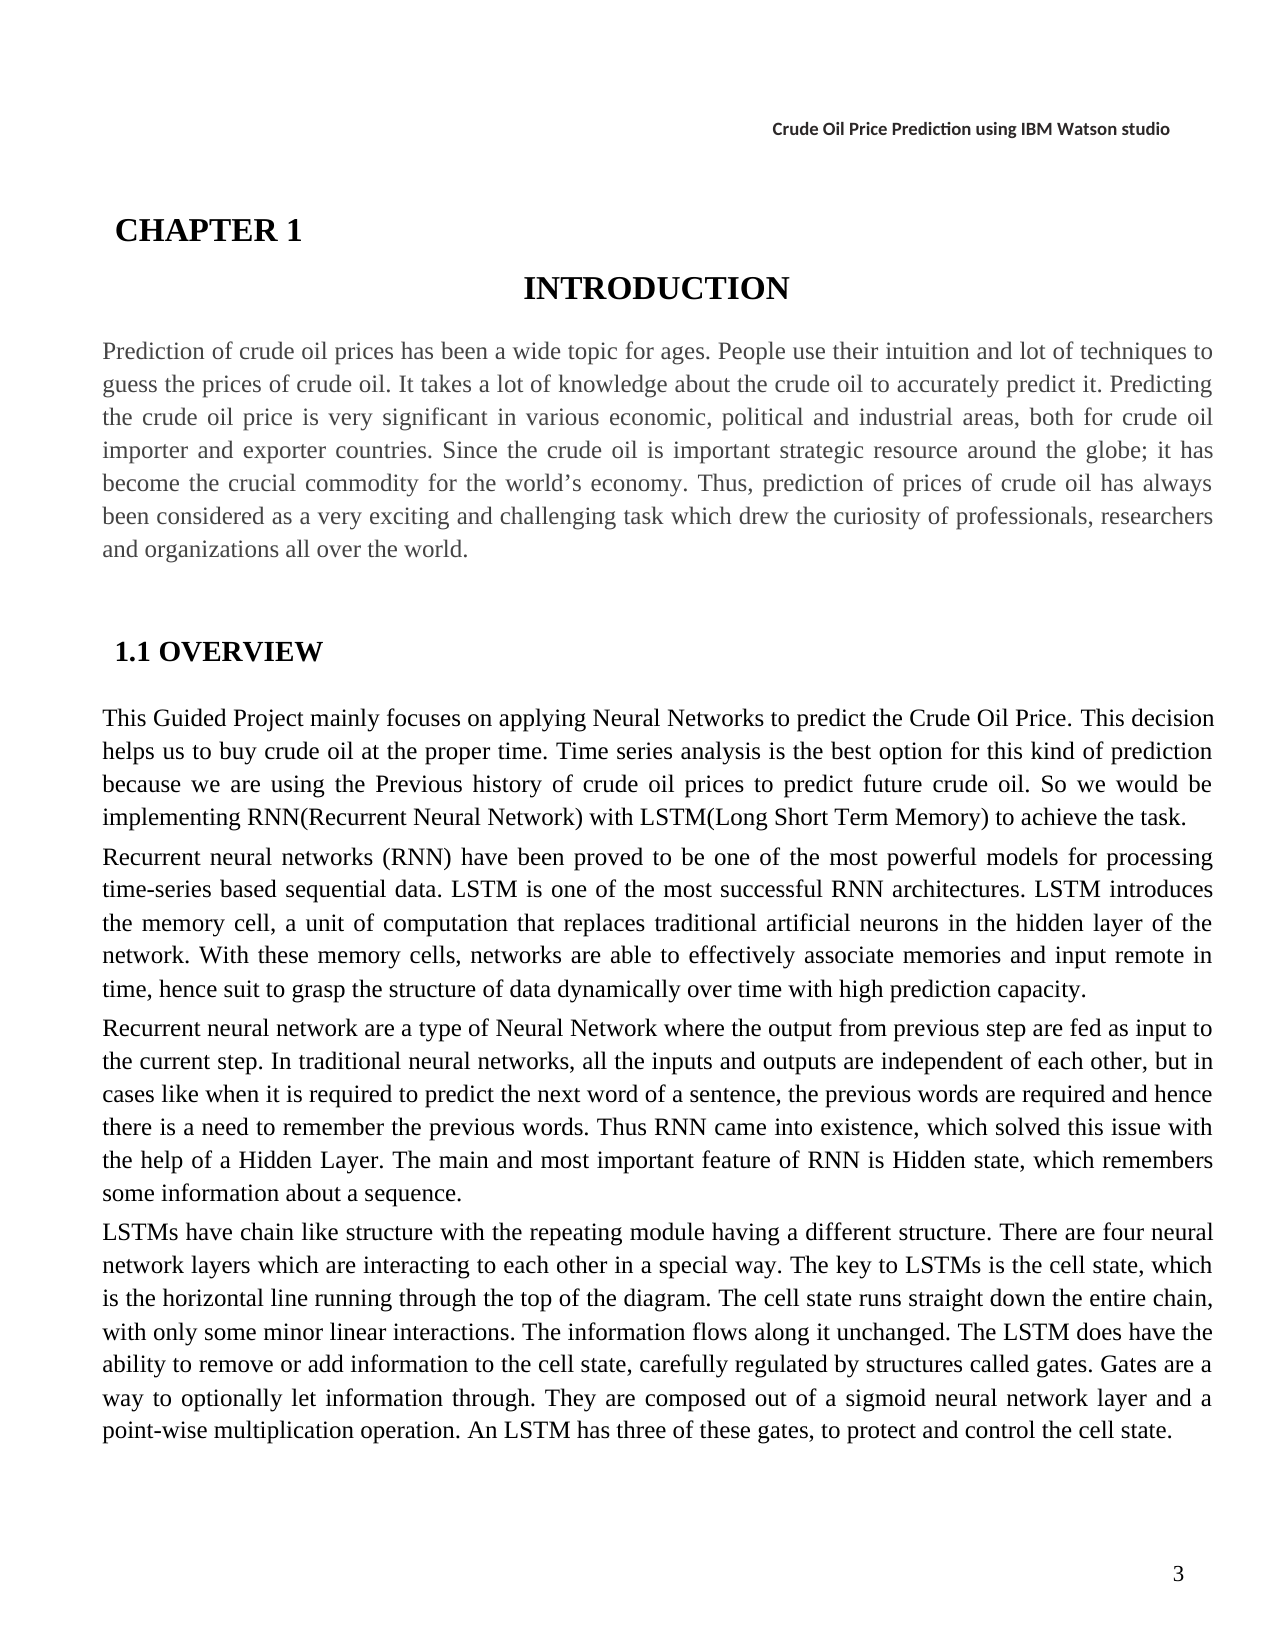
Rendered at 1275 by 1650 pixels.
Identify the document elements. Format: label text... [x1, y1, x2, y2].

text This Guided Project mainly focuses on applying Neural Networks to predict the Crude Oil Price. This decision helps us to buy crude oil at the proper time. Time series analysis is the best option for this kind of prediction because we are using the Previous history of crude oil prices to predict future crude oil. So we would be implementing RNN(Recurrent Neural Network) with LSTM(Long Short Term Memory) to achieve the task. [102, 798, 1214, 831]
text Recurrent neural network are a type of Neural Network where the output from previous step are fed as input to the current step. In traditional neural networks, all the inputs and outputs are independent of each other, but in cases like when it is required to predict the next word of a sentence, the previous words are required and hence there is a need to remember the previous words. Thus RNN came into existence, which solved this issue with the help of a Hidden Layer. The main and most important feature of RNN is Hidden state, which remembers some information about a sequence. [102, 1174, 1214, 1207]
subtitle OVERVIEW [114, 634, 1214, 668]
text This Guided Project mainly focuses on applying Neural Networks to predict the Crude Oil Price. This decision helps us to buy crude oil at the proper time. Time series analysis is the best option for this kind of prediction because we are using the Previous history of crude oil prices to predict future crude oil. So we would be implementing RNN(Recurrent Neural Network) with LSTM(Long Short Term Memory) to achieve the task. [102, 703, 1214, 736]
text INTRODUCTION [242, 268, 1070, 306]
text CHAPTER 1 [114, 210, 1214, 248]
text Recurrent neural networks (RNN) have been proved to be one of the most powerful models for processing time-series based sequential data. LSTM is one of the most successful RNN architectures. LSTM introduces the memory cell, a unit of computation that replaces traditional artificial neurons in the hidden layer of the network. With these memory cells, networks are able to effectively associate memories and input remote in time, hence suit to grasp the structure of data dynamically over time with high prediction capacity. [102, 969, 1214, 1002]
